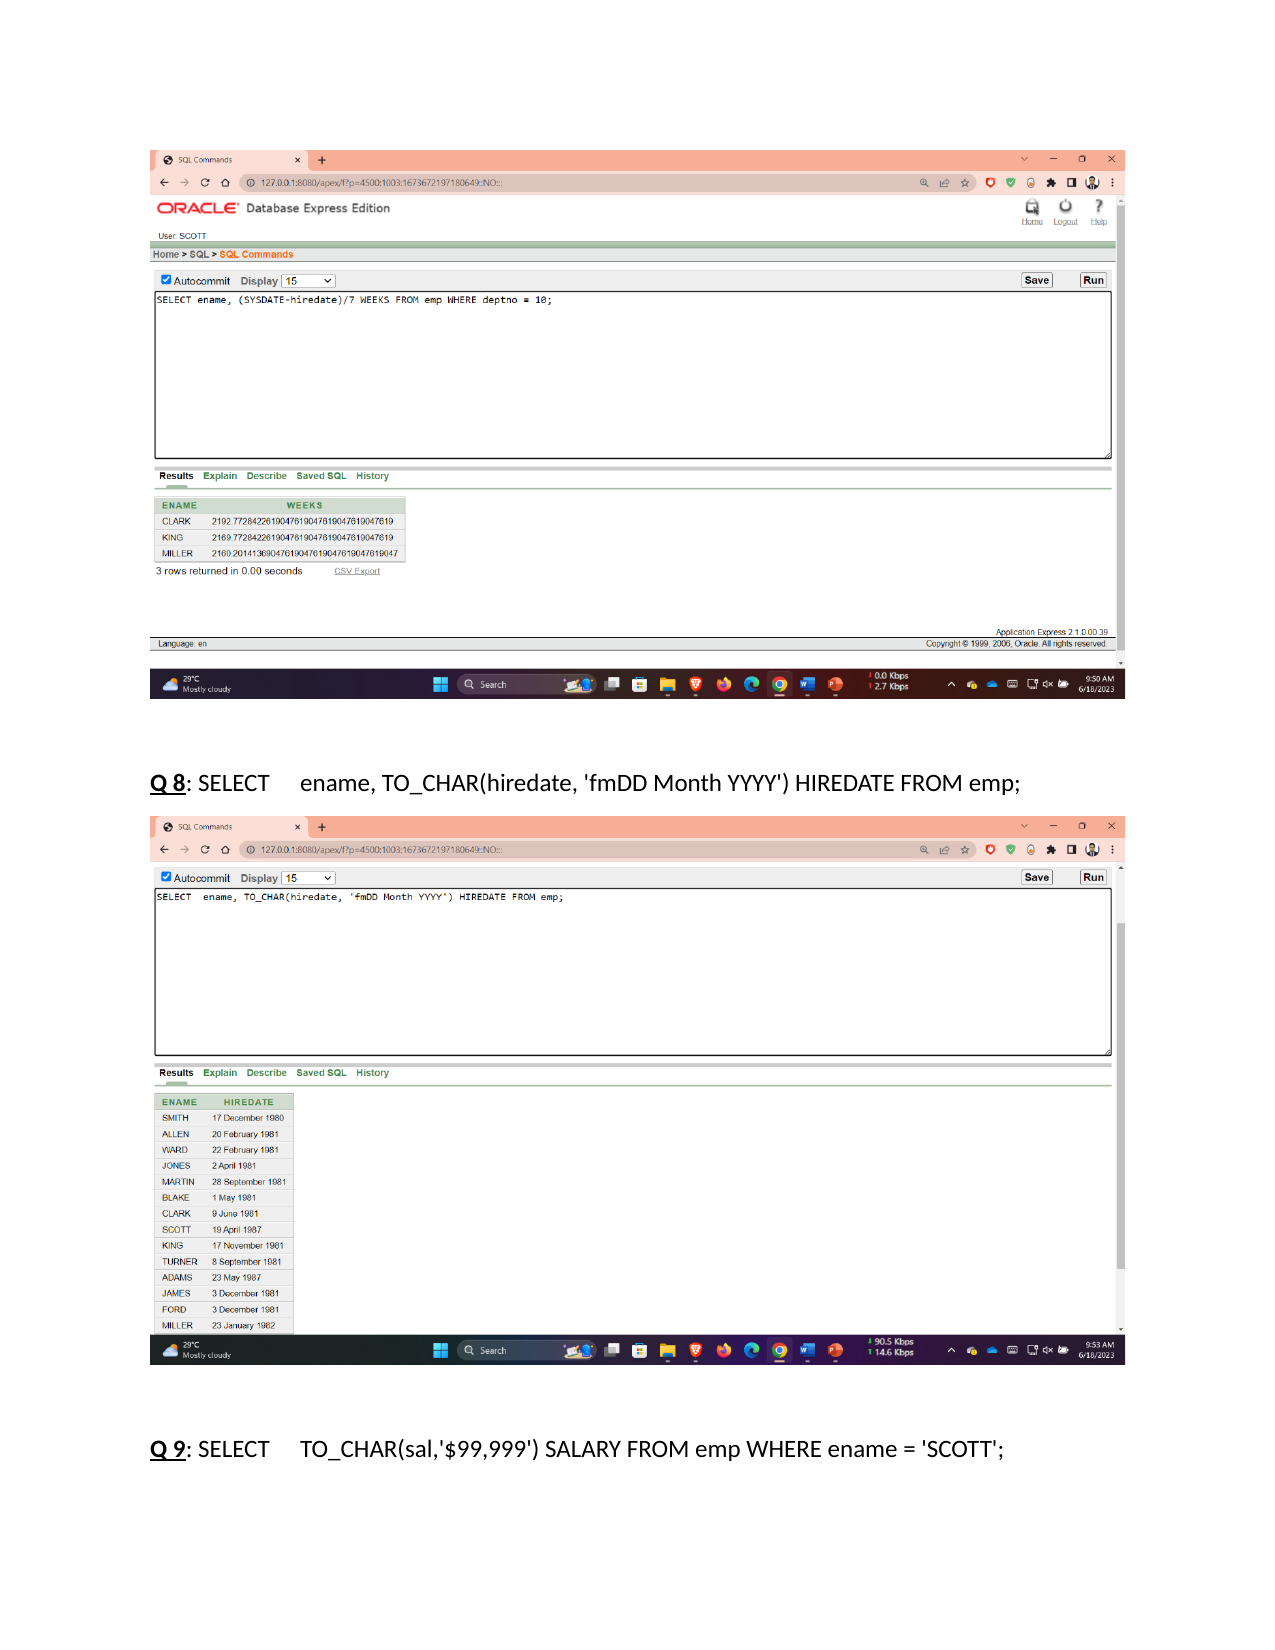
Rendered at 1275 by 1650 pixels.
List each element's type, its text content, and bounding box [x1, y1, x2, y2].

text Q 8: SELECT ename, TO_CHAR(hiredate, 'fmDD Month YYYY') HIREDATE FROM emp; [150, 767, 1125, 797]
text Q 9: SELECT TO_CHAR(sal,'$99,999') SALARY FROM emp WHERE ename = 'SCOTT'; [150, 1433, 1125, 1464]
picture [150, 816, 1125, 1365]
picture [150, 150, 1125, 699]
